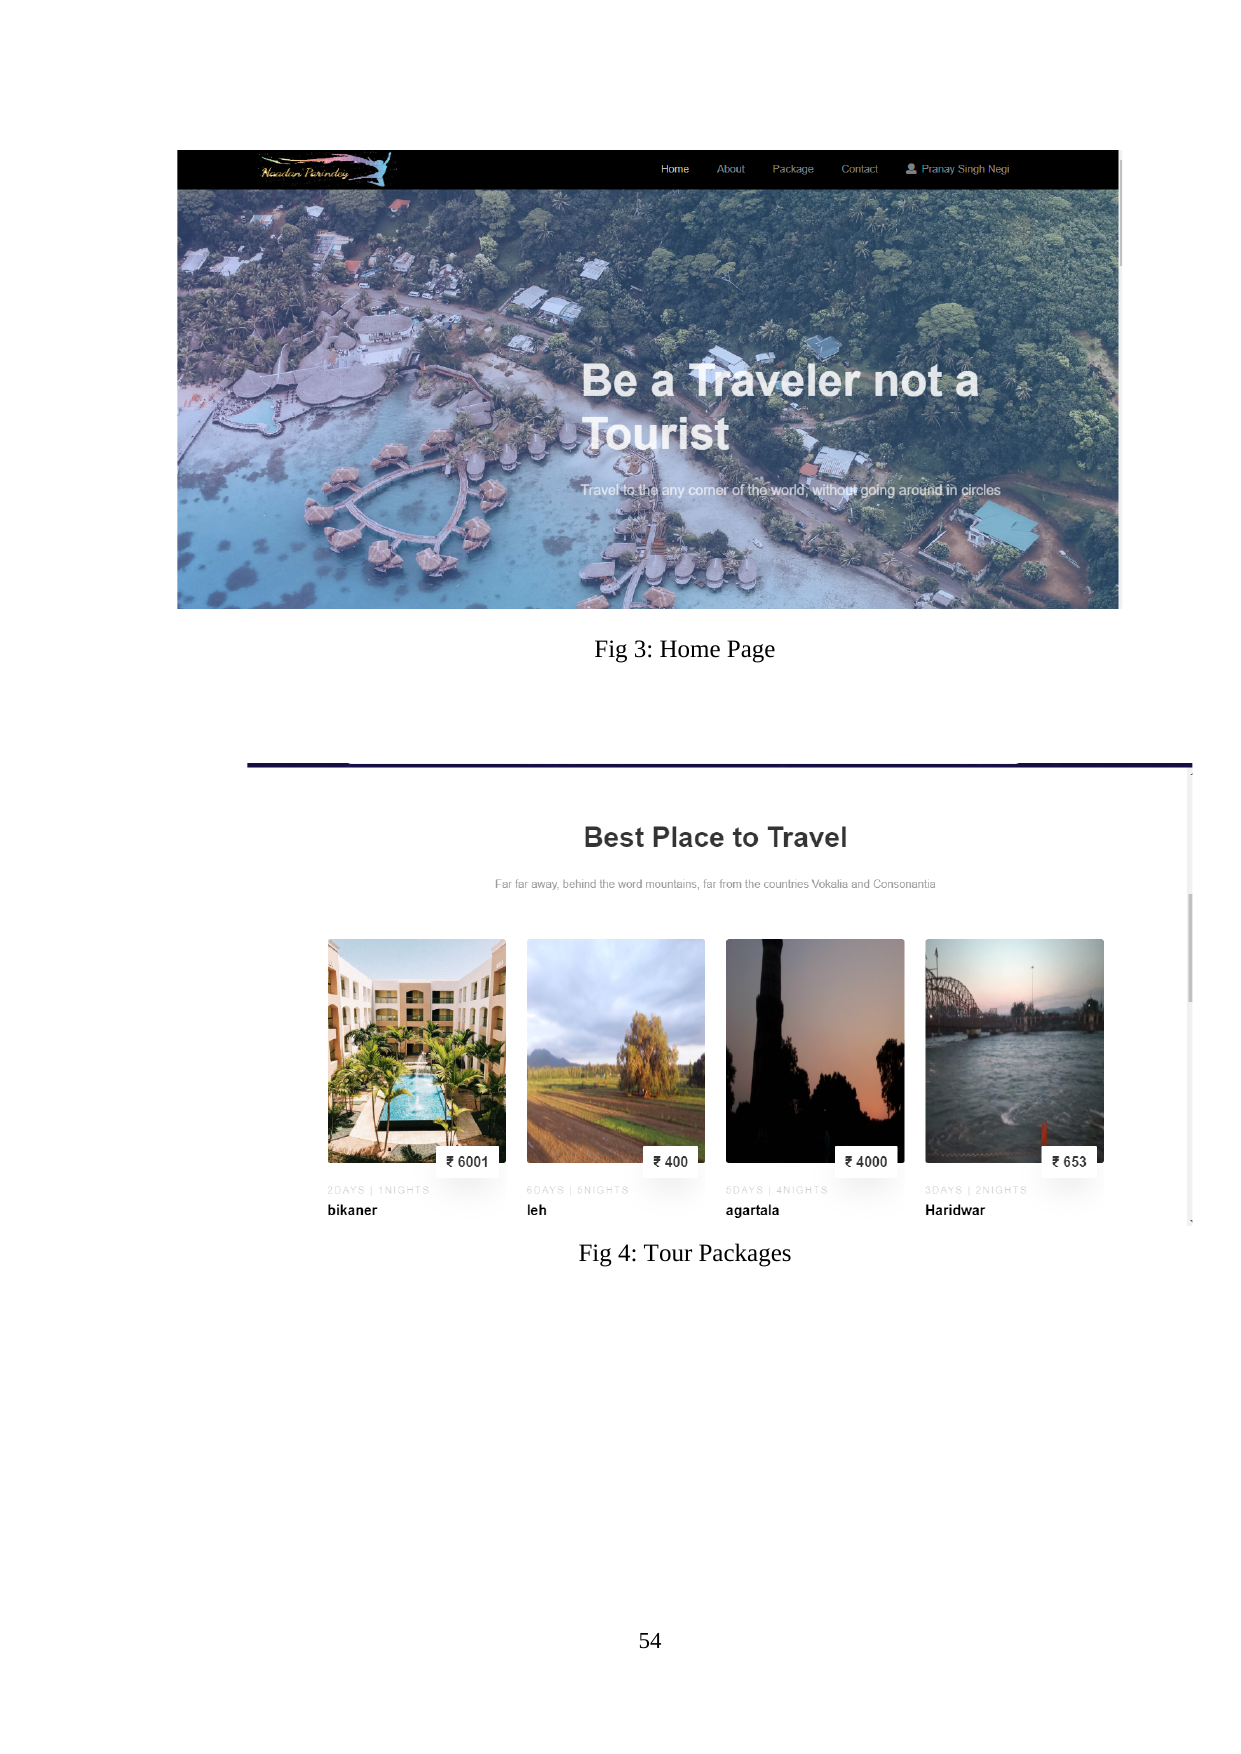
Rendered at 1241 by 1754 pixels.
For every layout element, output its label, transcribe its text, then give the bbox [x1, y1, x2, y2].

picture [247, 763, 1193, 1226]
list Fig 3: Home Page [247, 634, 1122, 663]
list Fig 4: Tour Packages [247, 1238, 1122, 1267]
picture [177, 150, 1123, 609]
